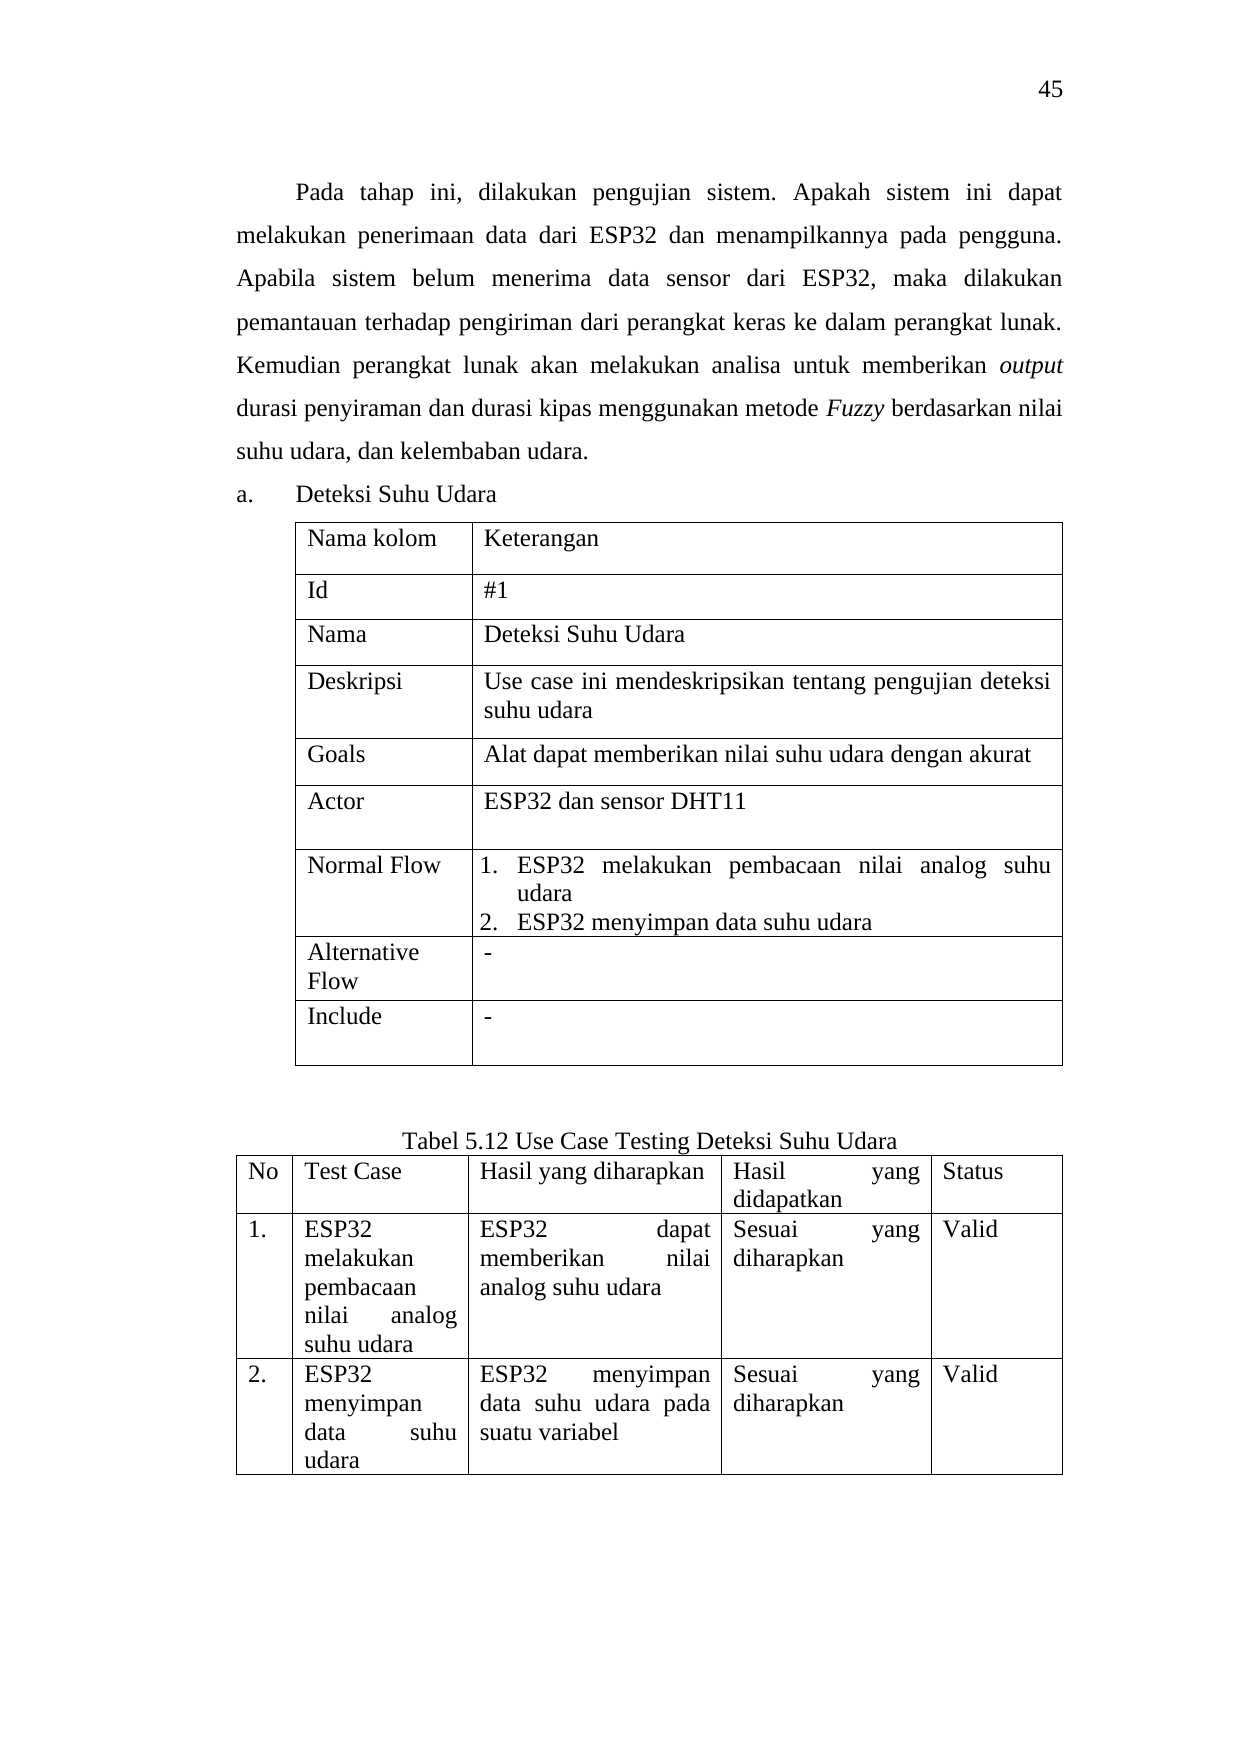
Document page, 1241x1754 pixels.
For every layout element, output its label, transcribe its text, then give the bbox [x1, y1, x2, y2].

list Deteksi Suhu Udara [236, 479, 1063, 508]
table_cell Nama [296, 620, 472, 665]
table_cell Sesuai yang diharapkan [722, 1359, 931, 1474]
table_cell Use case ini mendeskripsikan tentang pengujian deteksi suhu udara [473, 666, 1062, 738]
table_cell Actor [296, 786, 472, 849]
table_header Hasil yang didapatkan [722, 1156, 931, 1213]
table_cell ESP32 menyimpan data suhu udara pada suatu variabel [469, 1359, 721, 1474]
table_cell Valid [932, 1214, 1062, 1358]
table_cell ESP32 melakukan pembacaan nilai analog suhu udara ESP32 menyimpan data suhu udara [473, 850, 1062, 936]
table_cell Id [296, 575, 472, 618]
table_cell Deteksi Suhu Udara [473, 620, 1062, 665]
table_cell ESP32 melakukan pembacaan nilai analog suhu udara [293, 1214, 468, 1358]
table_header Nama kolom [296, 523, 472, 574]
table_cell Alternative Flow [296, 937, 472, 1000]
table_cell Valid [932, 1359, 1062, 1474]
table_cell - [473, 1001, 1062, 1065]
table_cell ESP32 dapat memberikan nilai analog suhu udara [469, 1214, 721, 1358]
table_cell ESP32 dan sensor DHT11 [473, 786, 1062, 849]
table_header Test Case [293, 1156, 468, 1213]
table_cell Deskripsi [296, 666, 472, 738]
table_cell 1. [237, 1214, 292, 1358]
table_header No [237, 1156, 292, 1213]
table_cell Alat dapat memberikan nilai suhu udara dengan akurat [473, 739, 1062, 785]
table_cell Normal Flow [296, 850, 472, 936]
table_header Keterangan [473, 523, 1062, 574]
table_cell 2. [237, 1359, 292, 1474]
table_header Hasil yang diharapkan [469, 1156, 721, 1213]
table_cell Sesuai yang diharapkan [722, 1214, 931, 1358]
text Pada tahap ini, dilakukan pengujian sistem. Apakah sistem ini dapat melakukan penerimaan data dari ESP32 dan menampilkannya pada pengguna. Apabila sistem belum menerima data sensor dari ESP32, maka dilakukan pemantauan terhadap pengiriman dari perangkat keras ke dalam perangkat lunak. Kemudian perangkat lunak akan melakukan analisa untuk memberikan output durasi penyiraman dan durasi kipas menggunakan metode Fuzzy berdasarkan nilai suhu udara, dan kelembaban udara. [236, 177, 1063, 465]
table_cell - [473, 937, 1062, 1000]
table_cell Include [296, 1001, 472, 1065]
table_cell #1 [473, 575, 1062, 618]
table_cell ESP32 menyimpan data suhu udara [293, 1359, 468, 1474]
table_header Status [932, 1156, 1062, 1213]
table_cell Goals [296, 739, 472, 785]
